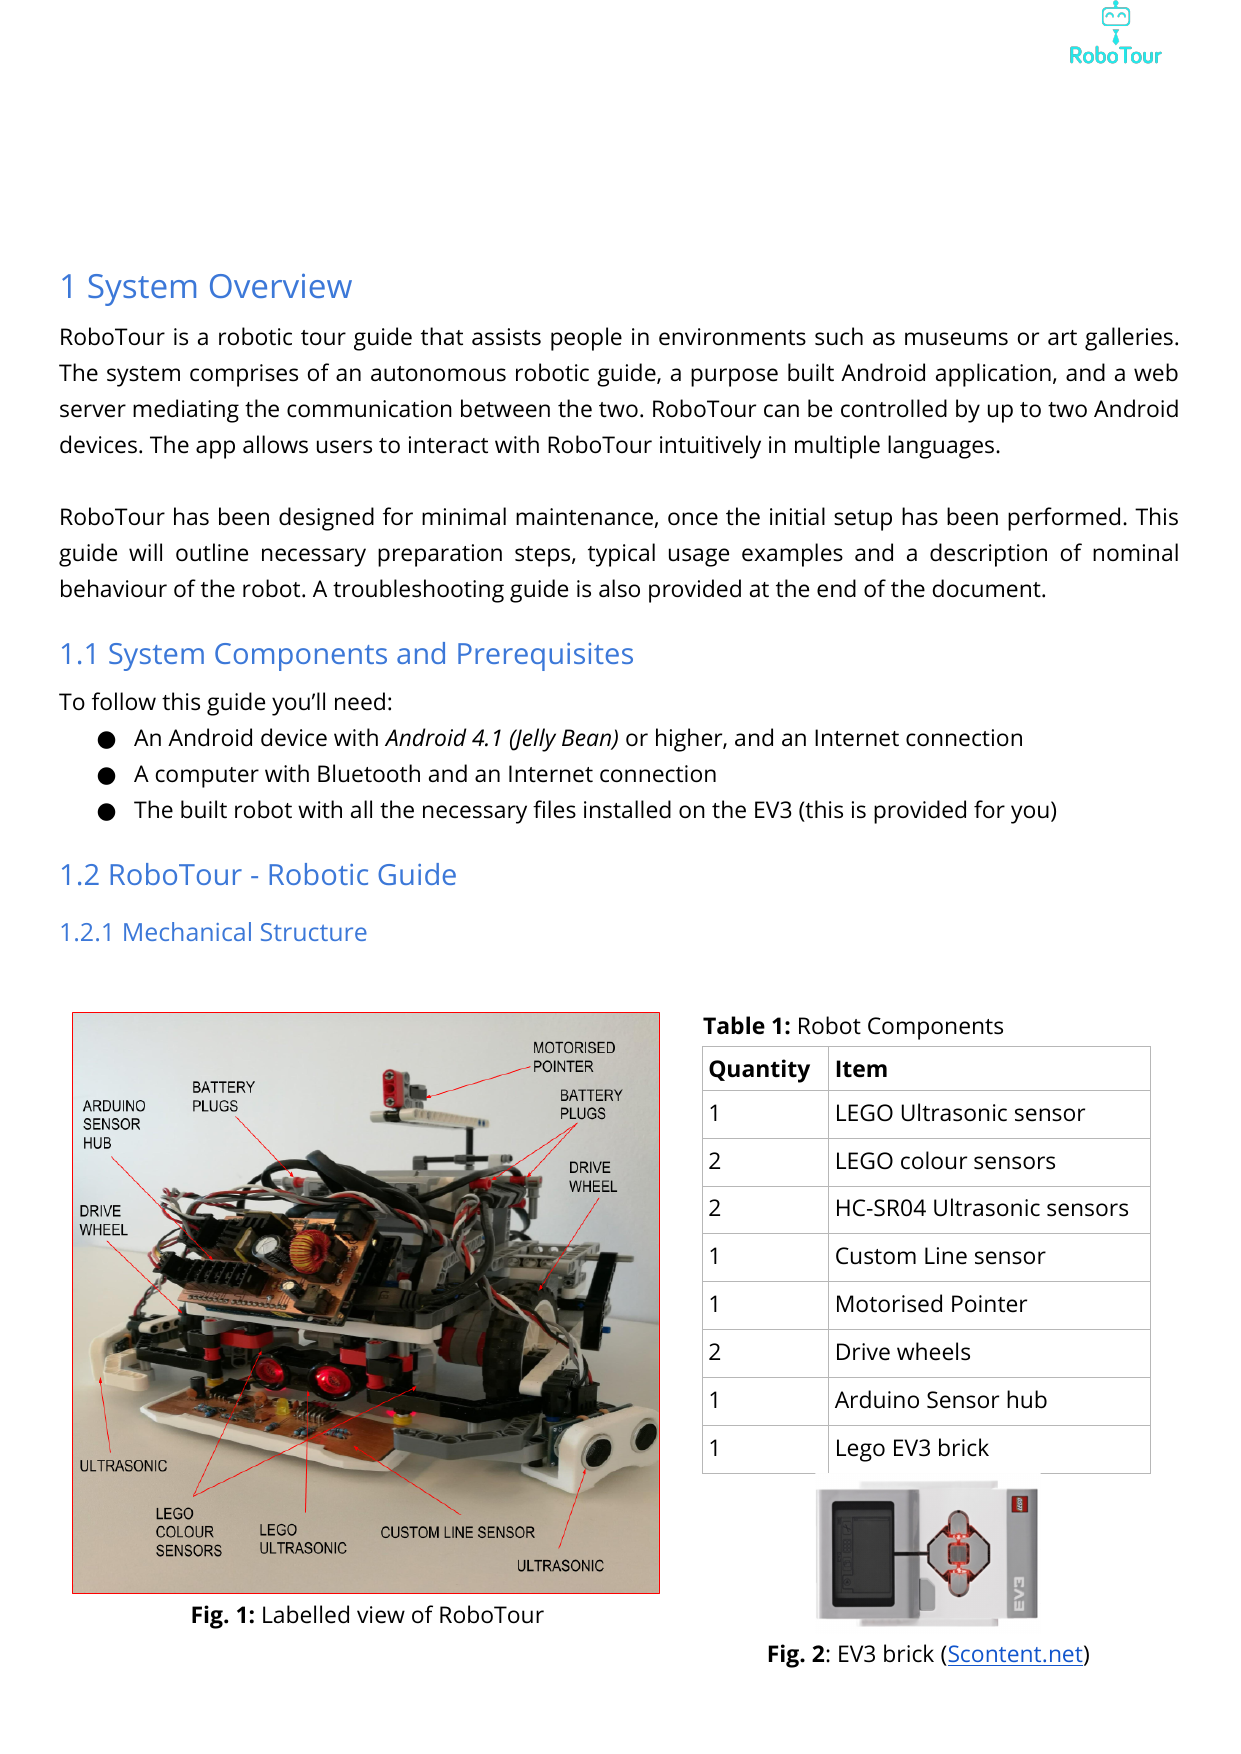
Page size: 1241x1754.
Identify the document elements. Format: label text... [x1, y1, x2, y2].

text RoboTour has been designed for minimal maintenance, once the initial setup has been performed. This guide will outline necessary preparation steps, typical usage examples and a description of nominal behaviour of the robot. A troubleshooting guide is also provided at the end of the document. [59, 501, 1181, 604]
subtitle 1 System Overview [59, 263, 1181, 309]
table_header Fig. 1: Labelled view of RoboTour [48, 964, 686, 1680]
list The built robot with all the necessary files installed on the EV3 (this is provided for you) [96, 794, 1181, 825]
list A computer with Bluetooth and an Internet connection [96, 758, 1181, 789]
picture [1068, 0, 1163, 65]
subtitle 1.2 RoboTour - Robotic Guide [59, 854, 1181, 894]
picture [815, 1473, 1041, 1634]
subtitle 1.1 System Components and Prerequisites [59, 634, 1181, 673]
subtitle 1.2.1 Mechanical Structure [59, 915, 1181, 949]
list An Android device with Android 4.1 (Jelly Bean) or higher, and an Internet connection [96, 722, 386, 753]
text To follow this guide you’ll need: [59, 686, 1181, 717]
list An Android device with Android 4.1 (Jelly Bean) or higher, and an Internet connection [722, 722, 1181, 753]
picture [71, 1010, 664, 1594]
text RoboTour is a robotic tour guide that assists people in environments such as museums or art galleries. The system comprises of an autonomous robotic guide, a purpose built Android application, and a web server mediating the communication between the two. RoboTour can be controlled by up to two Android devices. The app allows users to interact with RoboTour intuitively in multiple languages. [59, 321, 1181, 460]
table_header Table 1: Robot Components Fig. 2: EV3 brick (Scontent.net) [687, 964, 1169, 1680]
